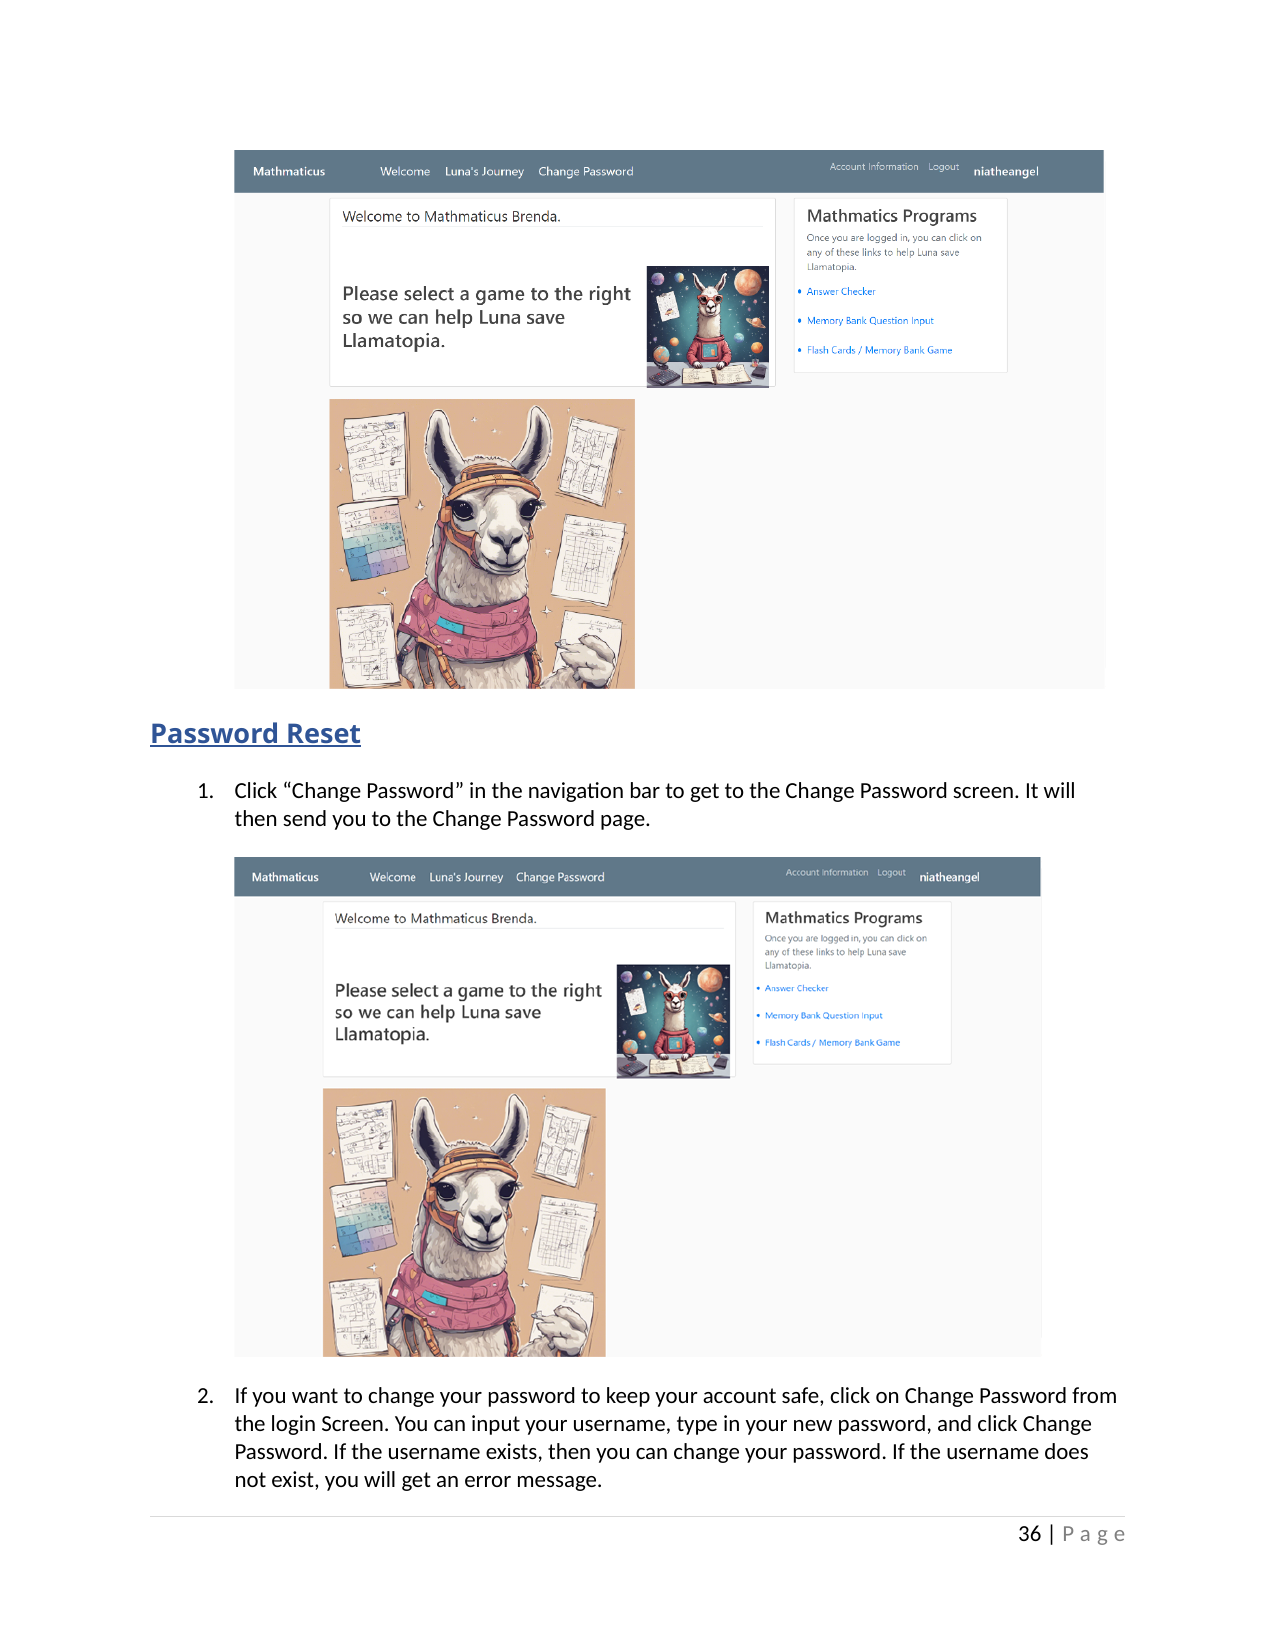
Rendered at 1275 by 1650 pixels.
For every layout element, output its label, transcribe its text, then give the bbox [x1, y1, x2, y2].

list If you want to change your password to keep your account safe, click on Change Password from the login Screen. You can input your username, type in your new password, and click Change Password. If the username exists, then you can change your password. If the username does not exist, you will get an error message. [197, 1381, 1125, 1493]
picture [234, 150, 1105, 689]
subtitle Password Reset [150, 714, 1125, 751]
list Click “Change Password” in the navigation bar to get to the Change Password screen. It will then send you to the Change Password page. [197, 776, 1125, 832]
picture [234, 857, 1042, 1357]
